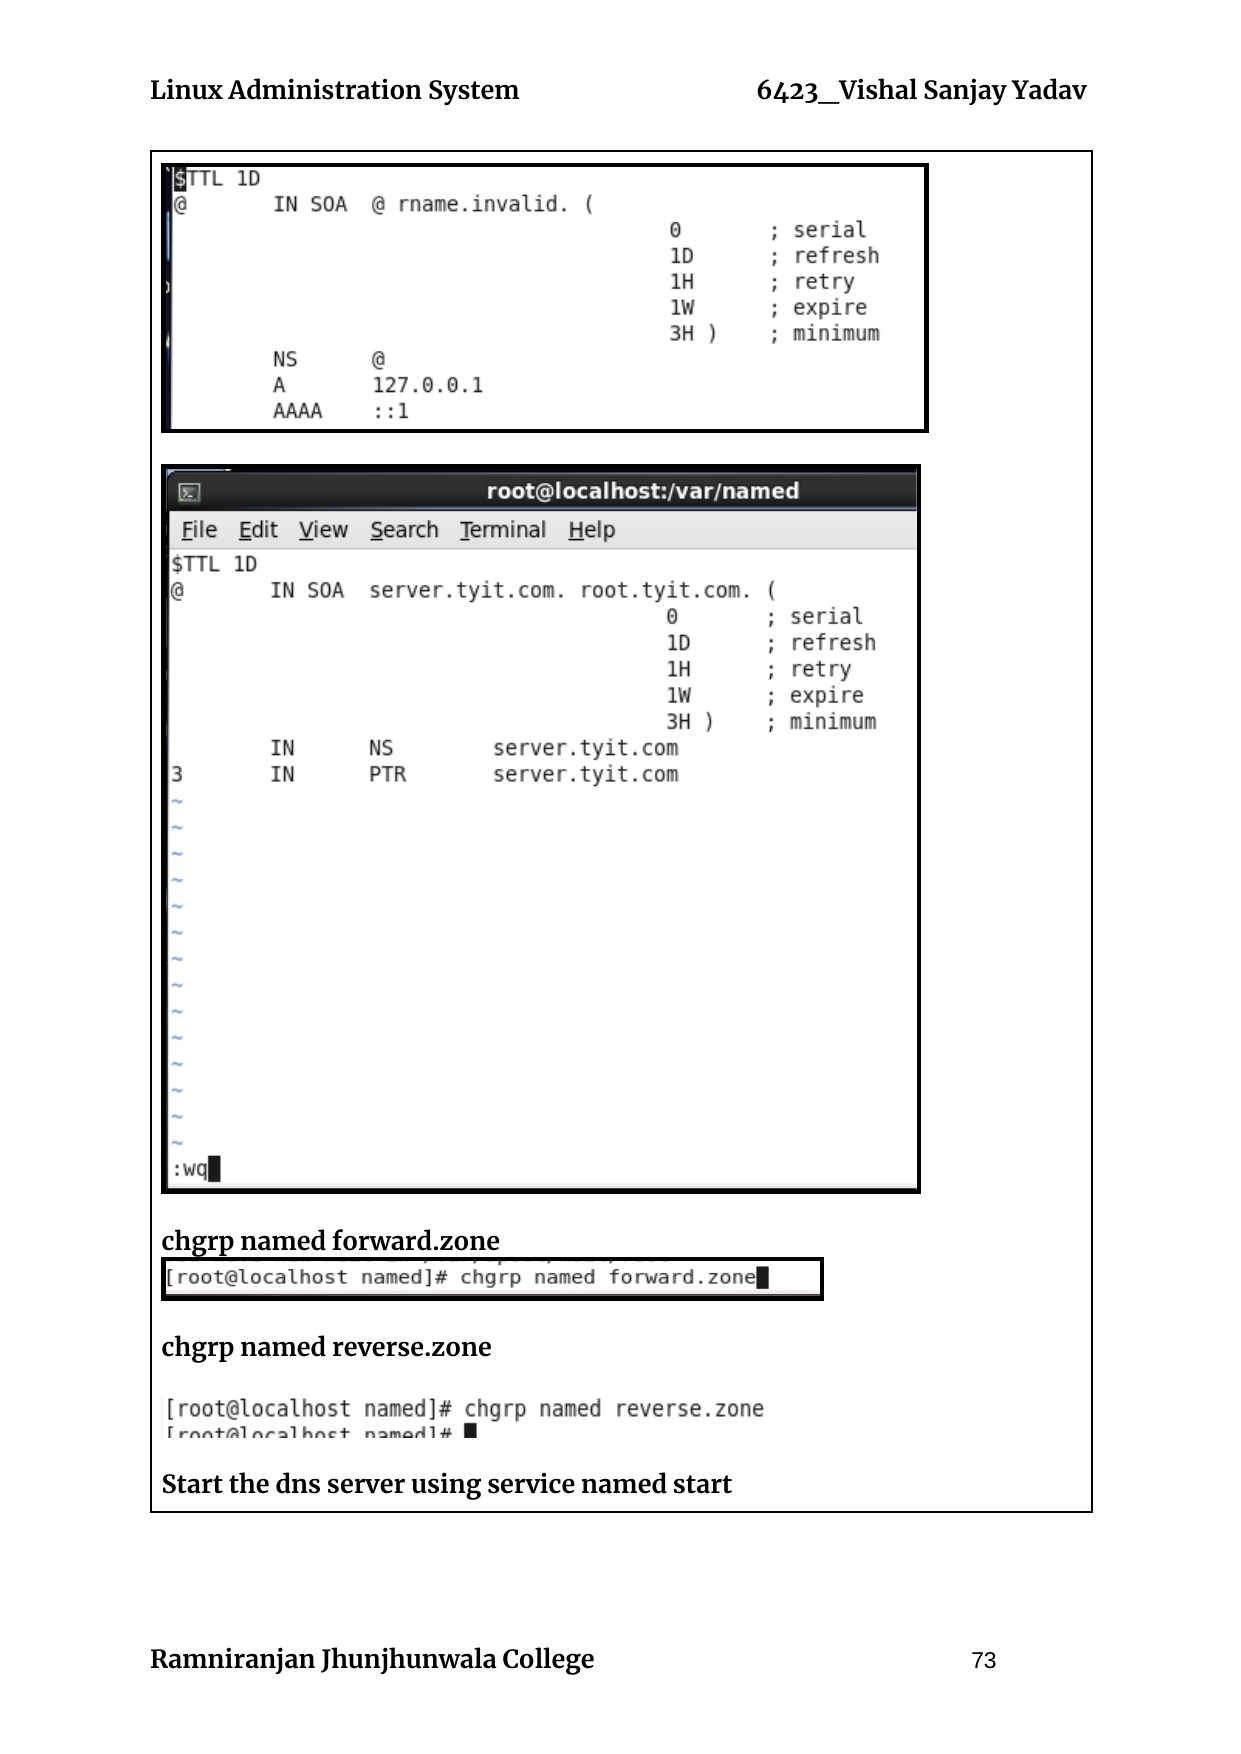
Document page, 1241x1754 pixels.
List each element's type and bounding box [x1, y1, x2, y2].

table_cell [152, 152, 1091, 1511]
picture [166, 167, 924, 429]
picture [166, 1261, 820, 1296]
picture [161, 1395, 810, 1438]
picture [166, 469, 917, 1190]
